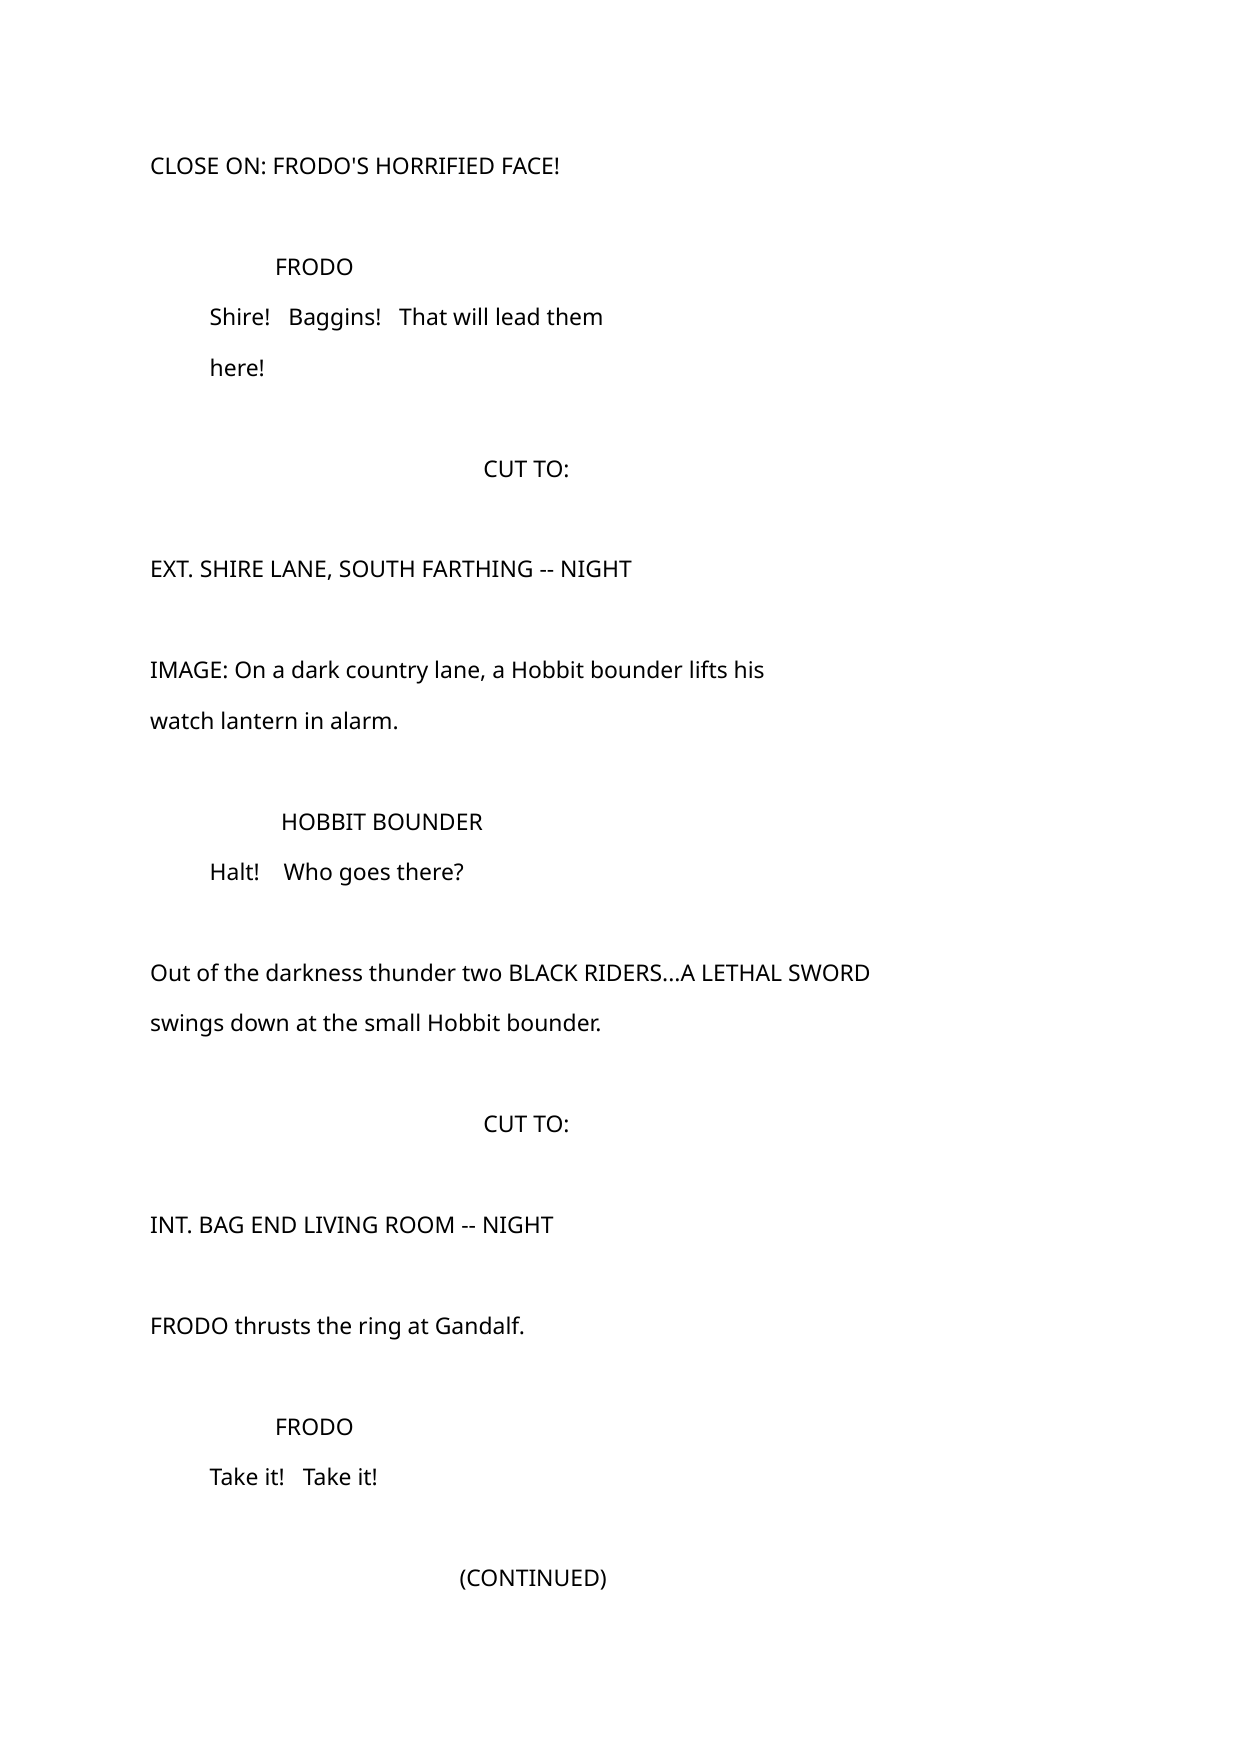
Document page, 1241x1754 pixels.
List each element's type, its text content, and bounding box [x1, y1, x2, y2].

text (CONTINUED) [150, 1562, 1090, 1593]
text Out of the darkness thunder two BLACK RIDERS...A LETHAL SWORD [150, 957, 1090, 988]
text CUT TO: [150, 1108, 1090, 1139]
text Shire! Baggins! That will lead them [150, 301, 1090, 332]
text FRODO [150, 251, 1090, 282]
text FRODO thrusts the ring at Gandalf. [150, 1309, 1090, 1341]
text Take it! Take it! [150, 1461, 1090, 1492]
text INT. BAG END LIVING ROOM -- NIGHT [150, 1209, 1090, 1240]
text swings down at the small Hobbit bounder. [150, 1007, 1090, 1038]
text EXT. SHIRE LANE, SOUTH FARTHING -- NIGHT [150, 553, 1090, 584]
text HOBBIT BOUNDER [150, 805, 1090, 837]
text FRODO [150, 1410, 1090, 1442]
text Halt! Who goes there? [150, 856, 1090, 887]
text here! [150, 352, 1090, 383]
text CLOSE ON: FRODO'S HORRIFIED FACE! [150, 150, 1090, 181]
text IMAGE: On a dark country lane, a Hobbit bounder lifts his [150, 654, 1090, 685]
text CUT TO: [150, 452, 1090, 484]
text watch lantern in alarm. [150, 704, 1090, 736]
